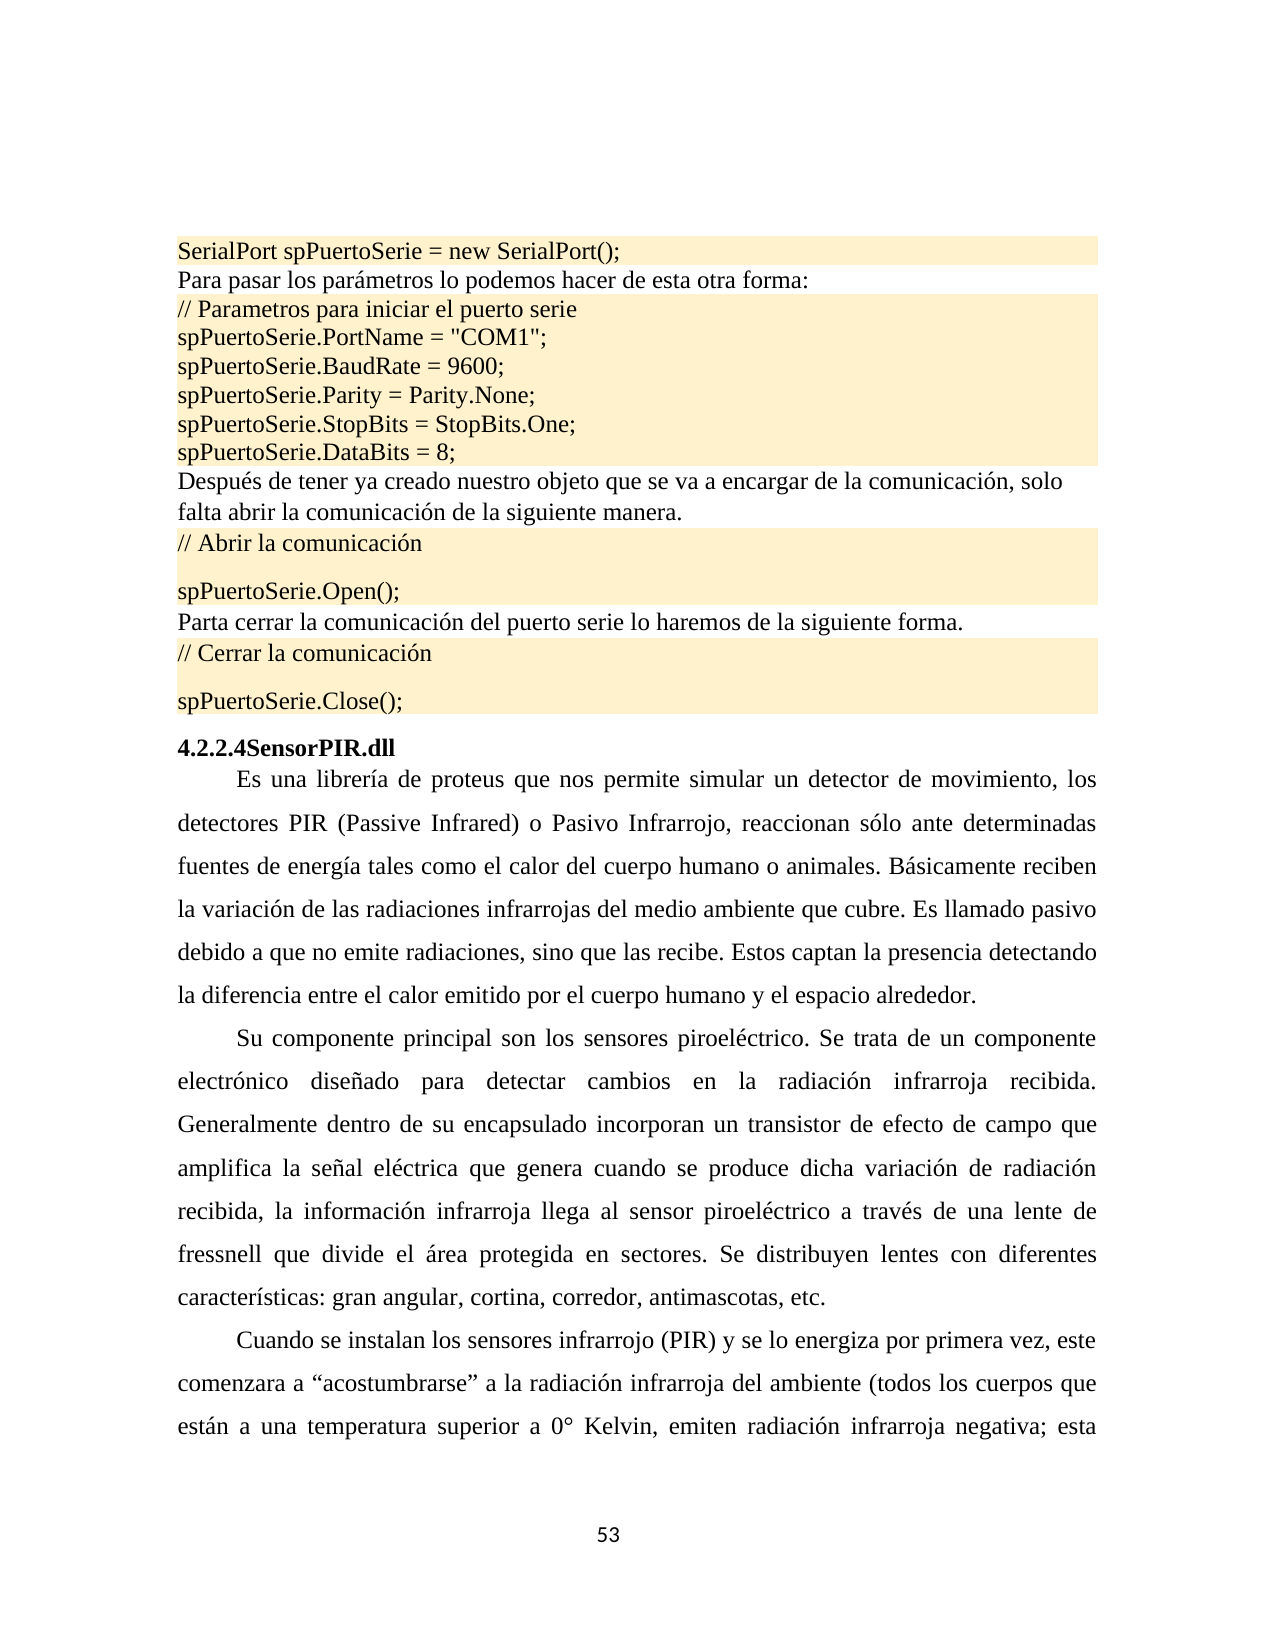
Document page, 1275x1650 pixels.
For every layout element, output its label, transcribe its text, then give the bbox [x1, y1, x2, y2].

text spPuertoSerie.StopBits = StopBits.One; [177, 409, 1098, 437]
text Es una librería de proteus que nos permite simular un detector de movimiento, los detectores PIR (Passive Infrared) o Pasivo Infrarrojo, reaccionan sólo ante determinadas fuentes de energía tales como el calor del cuerpo humano o animales. Básicamente reciben la variación de las radiaciones infrarrojas del medio ambiente que cubre. Es llamado pasivo debido a que no emite radiaciones, sino que las recibe. Estos captan la presencia detectando la diferencia entre el calor emitido por el cuerpo humano y el espacio alrededor. [177, 764, 1098, 1009]
text // Cerrar la comunicación [177, 638, 1098, 667]
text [177, 1325, 1098, 1440]
text Después de tener ya creado nuestro objeto que se va a encargar de la comunicación, solo falta abrir la comunicación de la siguiente manera. [177, 466, 1098, 526]
text spPuertoSerie.PortName = "COM1"; [177, 322, 1098, 351]
text SerialPort spPuertoSerie = new SerialPort(); [177, 236, 1098, 265]
text spPuertoSerie.BaudRate = 9600; [177, 351, 1098, 380]
text Su componente principal son los sensores piroeléctrico. Se trata de un componente electrónico diseñado para detectar cambios en la radiación infrarroja recibida. Generalmente dentro de su encapsulado incorporan un transistor de efecto de campo que amplifica la señal eléctrica que genera cuando se produce dicha variación de radiación recibida, la información infrarroja llega al sensor piroeléctrico a través de una lente de fressnell que divide el área protegida en sectores. Se distribuyen lentes con diferentes características: gran angular, cortina, corredor, antimascotas, etc. [177, 1023, 1098, 1311]
text Parta cerrar la comunicación del puerto serie lo haremos de la siguiente forma. [177, 607, 1098, 636]
text spPuertoSerie.Close(); [177, 686, 1098, 714]
text spPuertoSerie.Open(); [177, 576, 1098, 605]
text // Parametros para iniciar el puerto serie [177, 294, 1098, 322]
text spPuertoSerie.DataBits = 8; [177, 437, 1098, 466]
text // Abrir la comunicación [177, 528, 1098, 557]
text 4.2.2.4SensorPIR.dll [177, 733, 1098, 762]
text Para pasar los parámetros lo podemos hacer de esta otra forma: [177, 265, 1098, 294]
text spPuertoSerie.Parity = Parity.None; [177, 380, 1098, 409]
